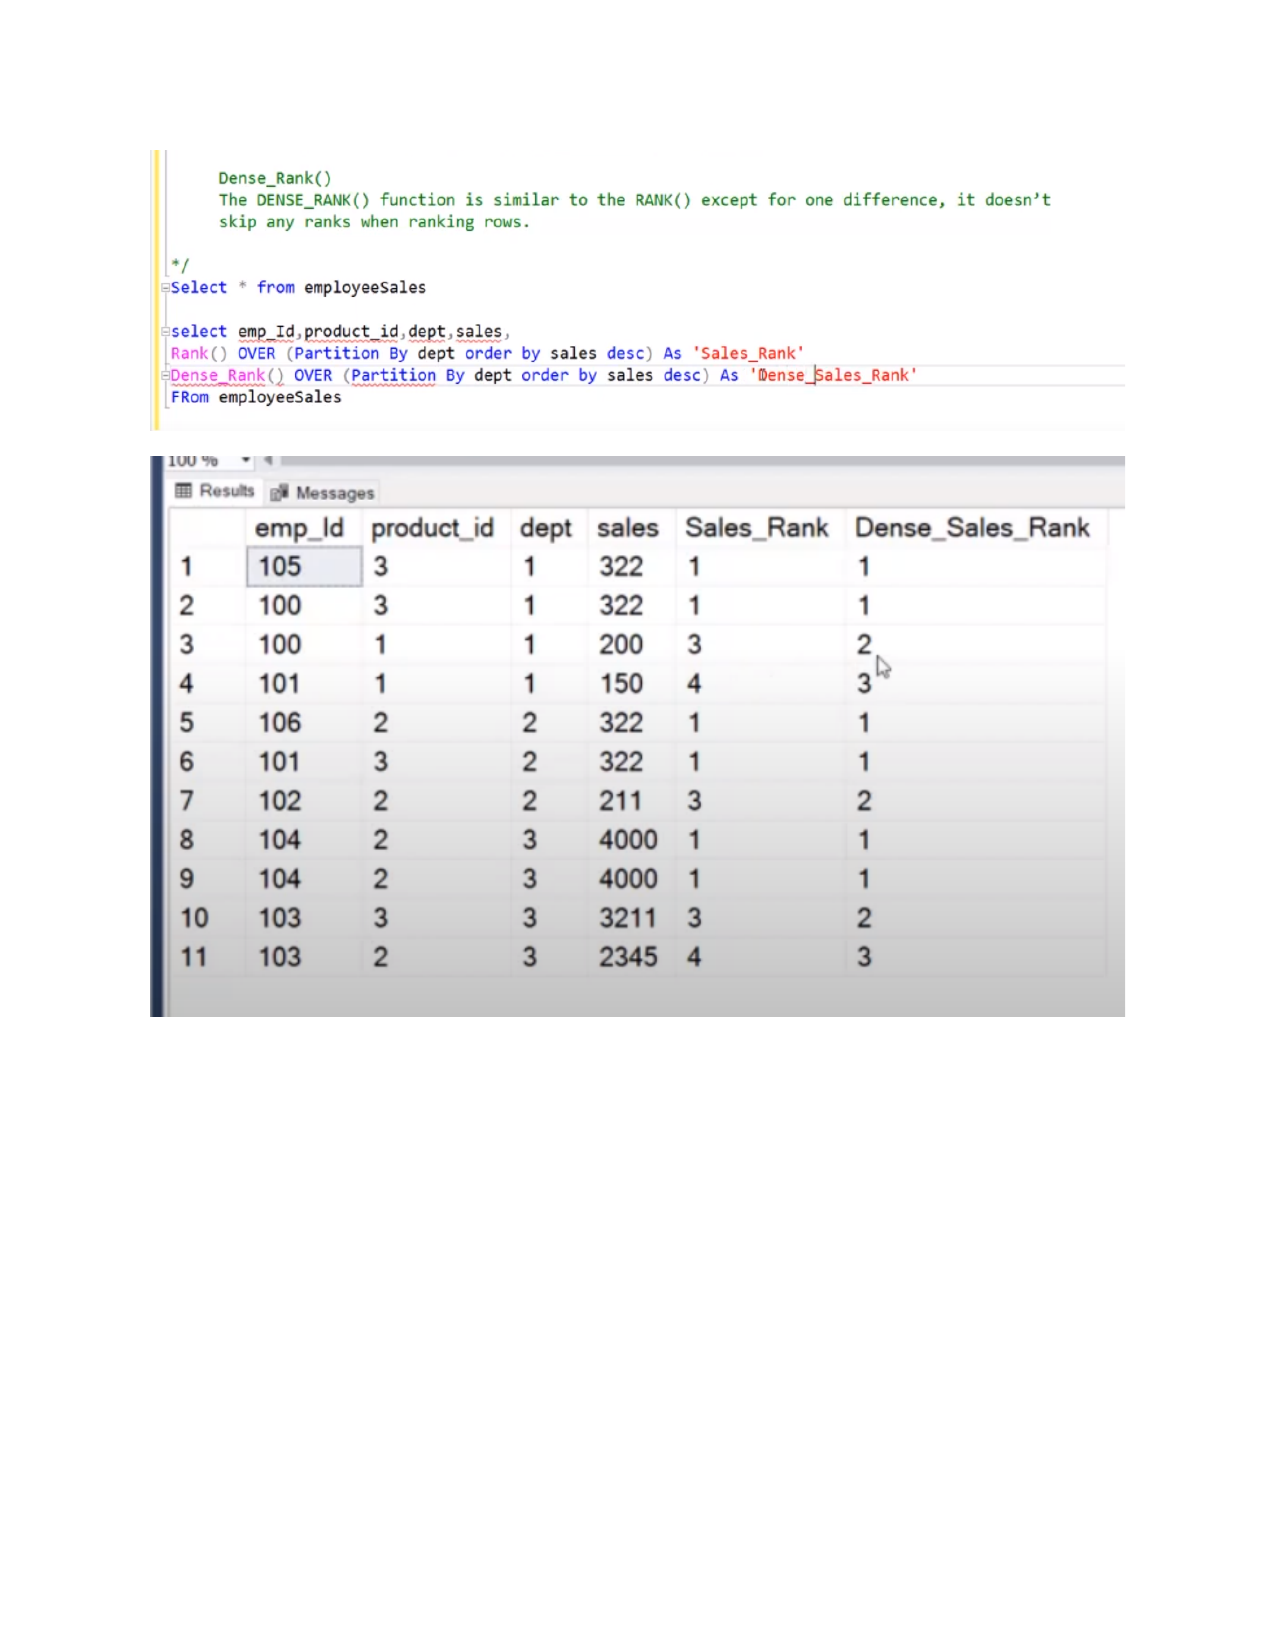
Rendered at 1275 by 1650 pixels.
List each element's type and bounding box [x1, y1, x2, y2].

picture [150, 456, 1125, 1017]
picture [150, 150, 1125, 431]
